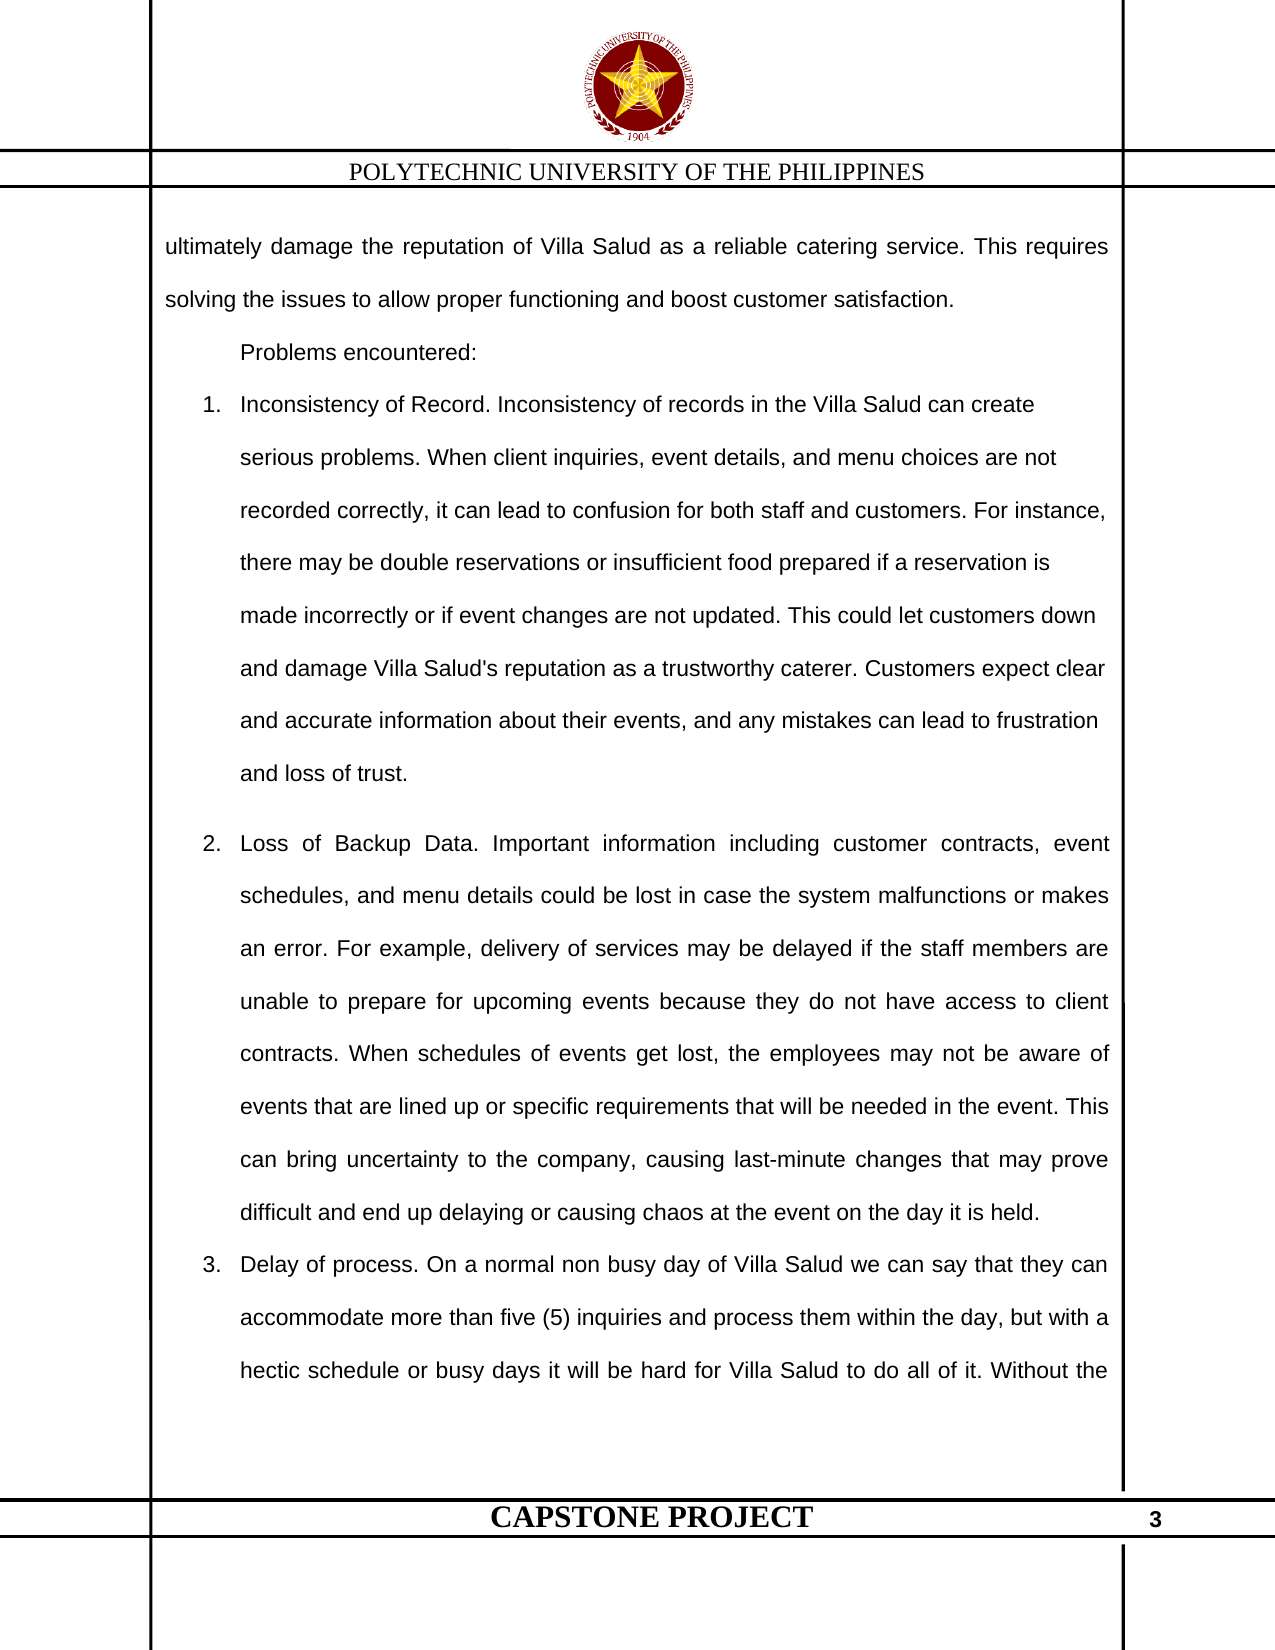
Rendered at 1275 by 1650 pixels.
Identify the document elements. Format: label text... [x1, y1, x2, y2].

list Inconsistency of Record. Inconsistency of records in the Villa Salud can create serious problems. When client inquiries, event details, and menu choices are not recorded correctly, it can lead to confusion for both staff and customers. For instance, there may be double reservations or insufficient food prepared if a reservation is made incorrectly or if event changes are not updated. This could let customers down and damage Villa Salud's reputation as a trustworthy caterer. Customers expect clear and accurate information about their events, and any mistakes can lead to frustration and loss of trust. [202, 391, 1110, 787]
picture [582, 31, 694, 142]
text Problems encountered: [165, 338, 1110, 365]
list Loss of Backup Data. Important information including customer contracts, event schedules, and menu details could be lost in case the system malfunctions or makes an error. For example, delivery of services may be delayed if the staff members are unable to prepare for upcoming events because they do not have access to client contracts. When schedules of events get lost, the employees may not be aware of events that are lined up or specific requirements that will be needed in the event. This can bring uncertainty to the company, causing last-minute changes that may prove difficult and end up delaying or causing chaos at the event on the day it is held. [202, 829, 1110, 1225]
